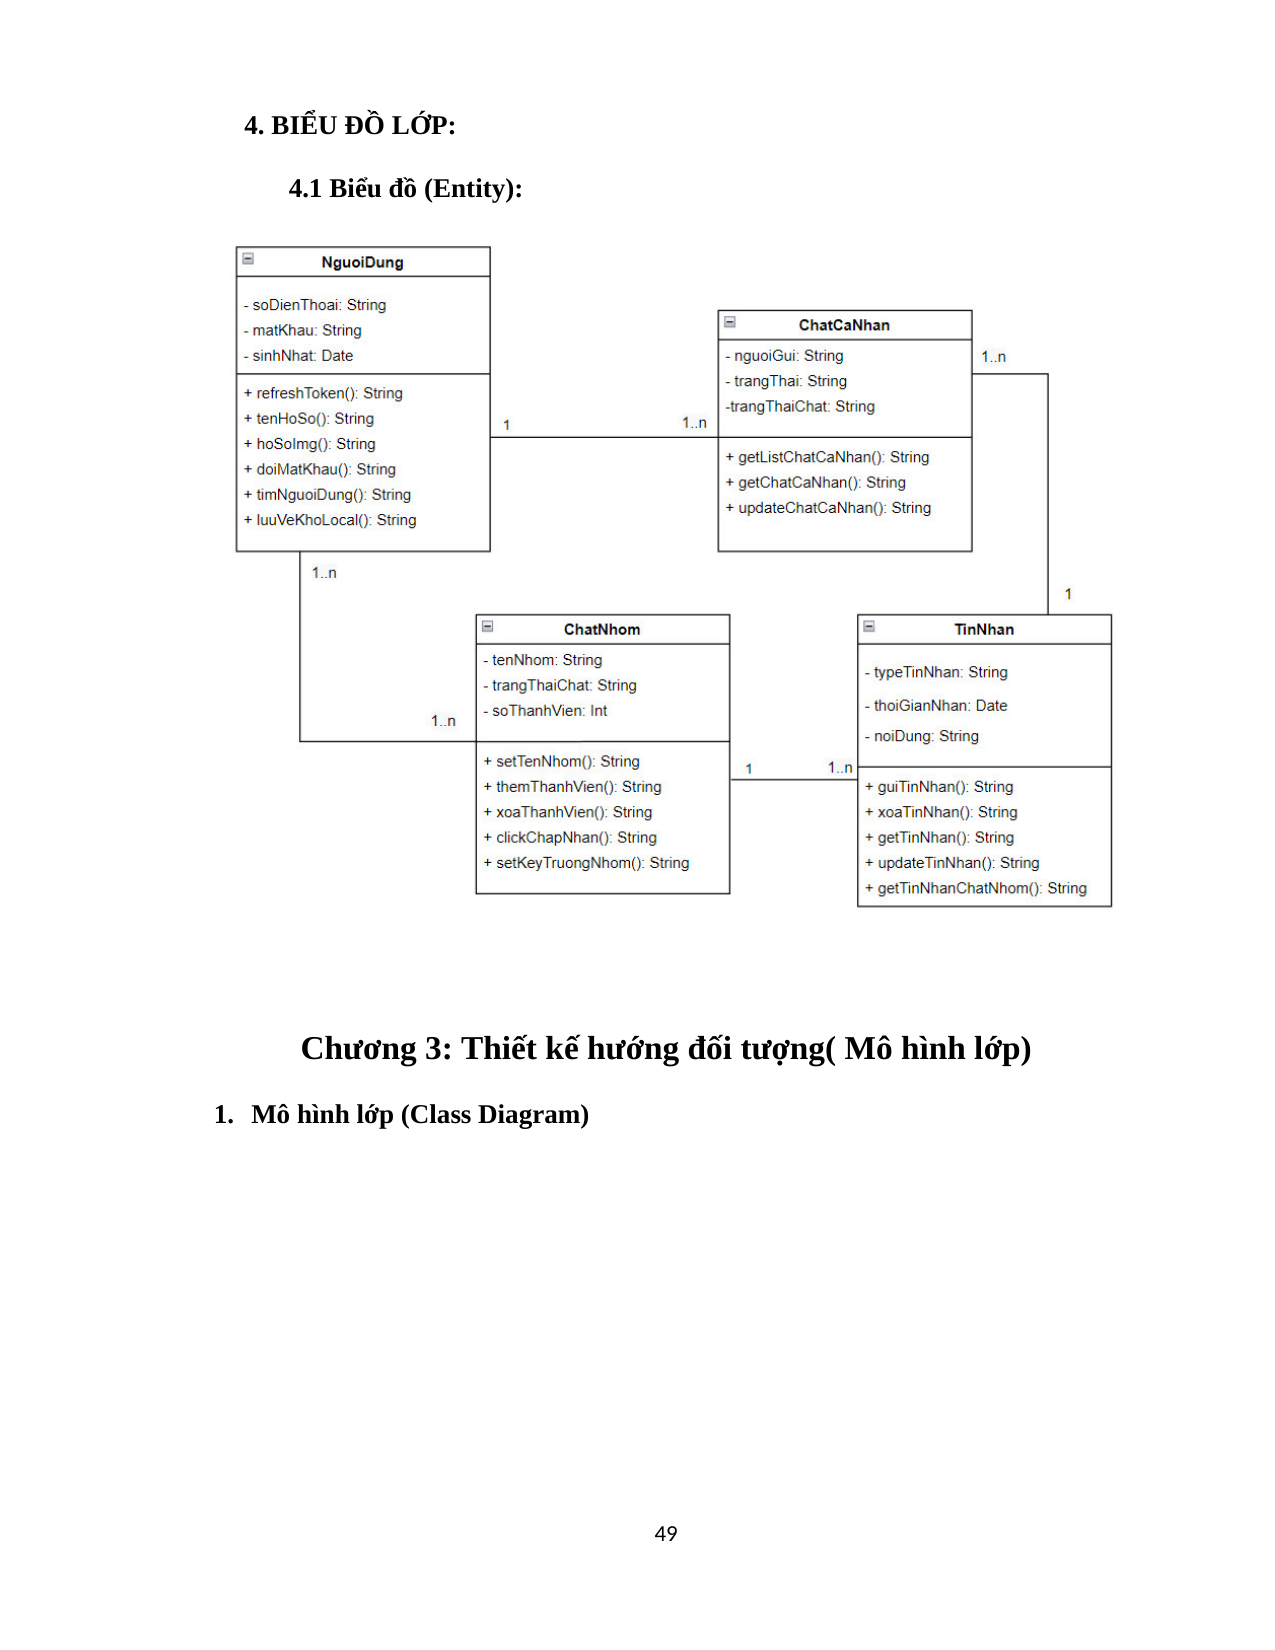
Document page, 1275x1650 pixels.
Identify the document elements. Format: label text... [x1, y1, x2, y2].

subtitle 4.1 Biểu đồ (Entity): [282, 172, 1125, 203]
picture [206, 231, 1125, 938]
subtitle Mô hình lớp (Class Diagram) [213, 1098, 1125, 1129]
subtitle Chương 3: Thiết kế hướng đối tượng( Mô hình lớp) [160, 1028, 1172, 1067]
subtitle 4. BIỂU ĐỒ LỚP: [244, 109, 1125, 140]
